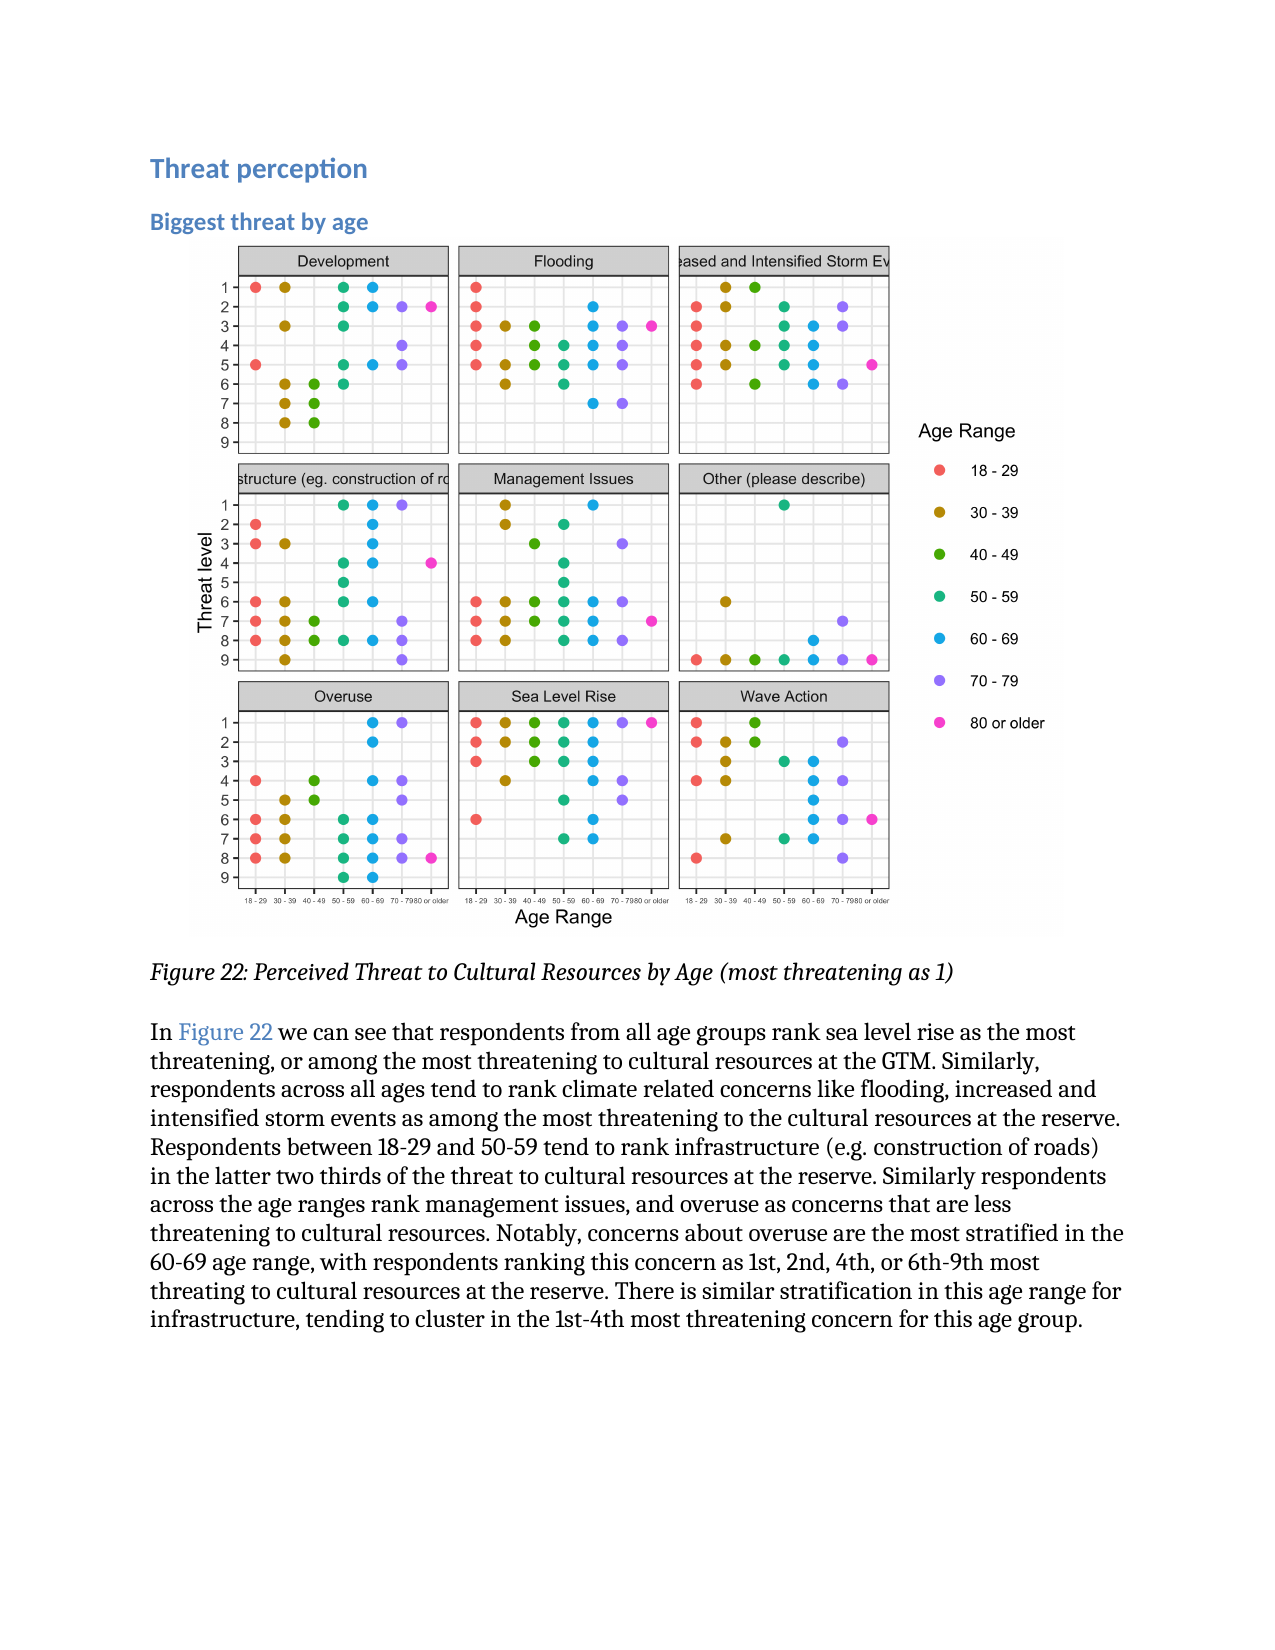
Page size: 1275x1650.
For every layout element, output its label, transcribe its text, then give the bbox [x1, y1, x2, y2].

text In Figure 22 we can see that respondents from all age groups rank sea level rise as the most threatening, or among the most threatening to cultural resources at the GTM. Similarly, respondents across all ages tend to rank climate related concerns like flooding, increased and intensified storm events as among the most threatening to the cultural resources at the reserve. Respondents between 18-29 and 50-59 tend to rank infrastructure (e.g. construction of roads) in the latter two thirds of the threat to cultural resources at the reserve. Similarly respondents across the age ranges rank management issues, and overuse as concerns that are less threatening to cultural resources. Notably, concerns about overuse are the most stratified in the 60-69 age range, with respondents ranking this concern as 1st, 2nd, 4th, or 6th-9th most threating to cultural resources at the reserve. There is similar stratification in this age range for infrastructure, tending to cluster in the 1st-4th most threatening concern for this age group. [150, 1018, 1125, 1334]
picture [188, 237, 1064, 937]
table_header Figure 22: Perceived Threat to Cultural Resources by Age (most threatening as 1) [139, 237, 1114, 999]
subtitle Threat perception [150, 150, 1125, 186]
subtitle Biggest threat by age [150, 206, 1125, 237]
